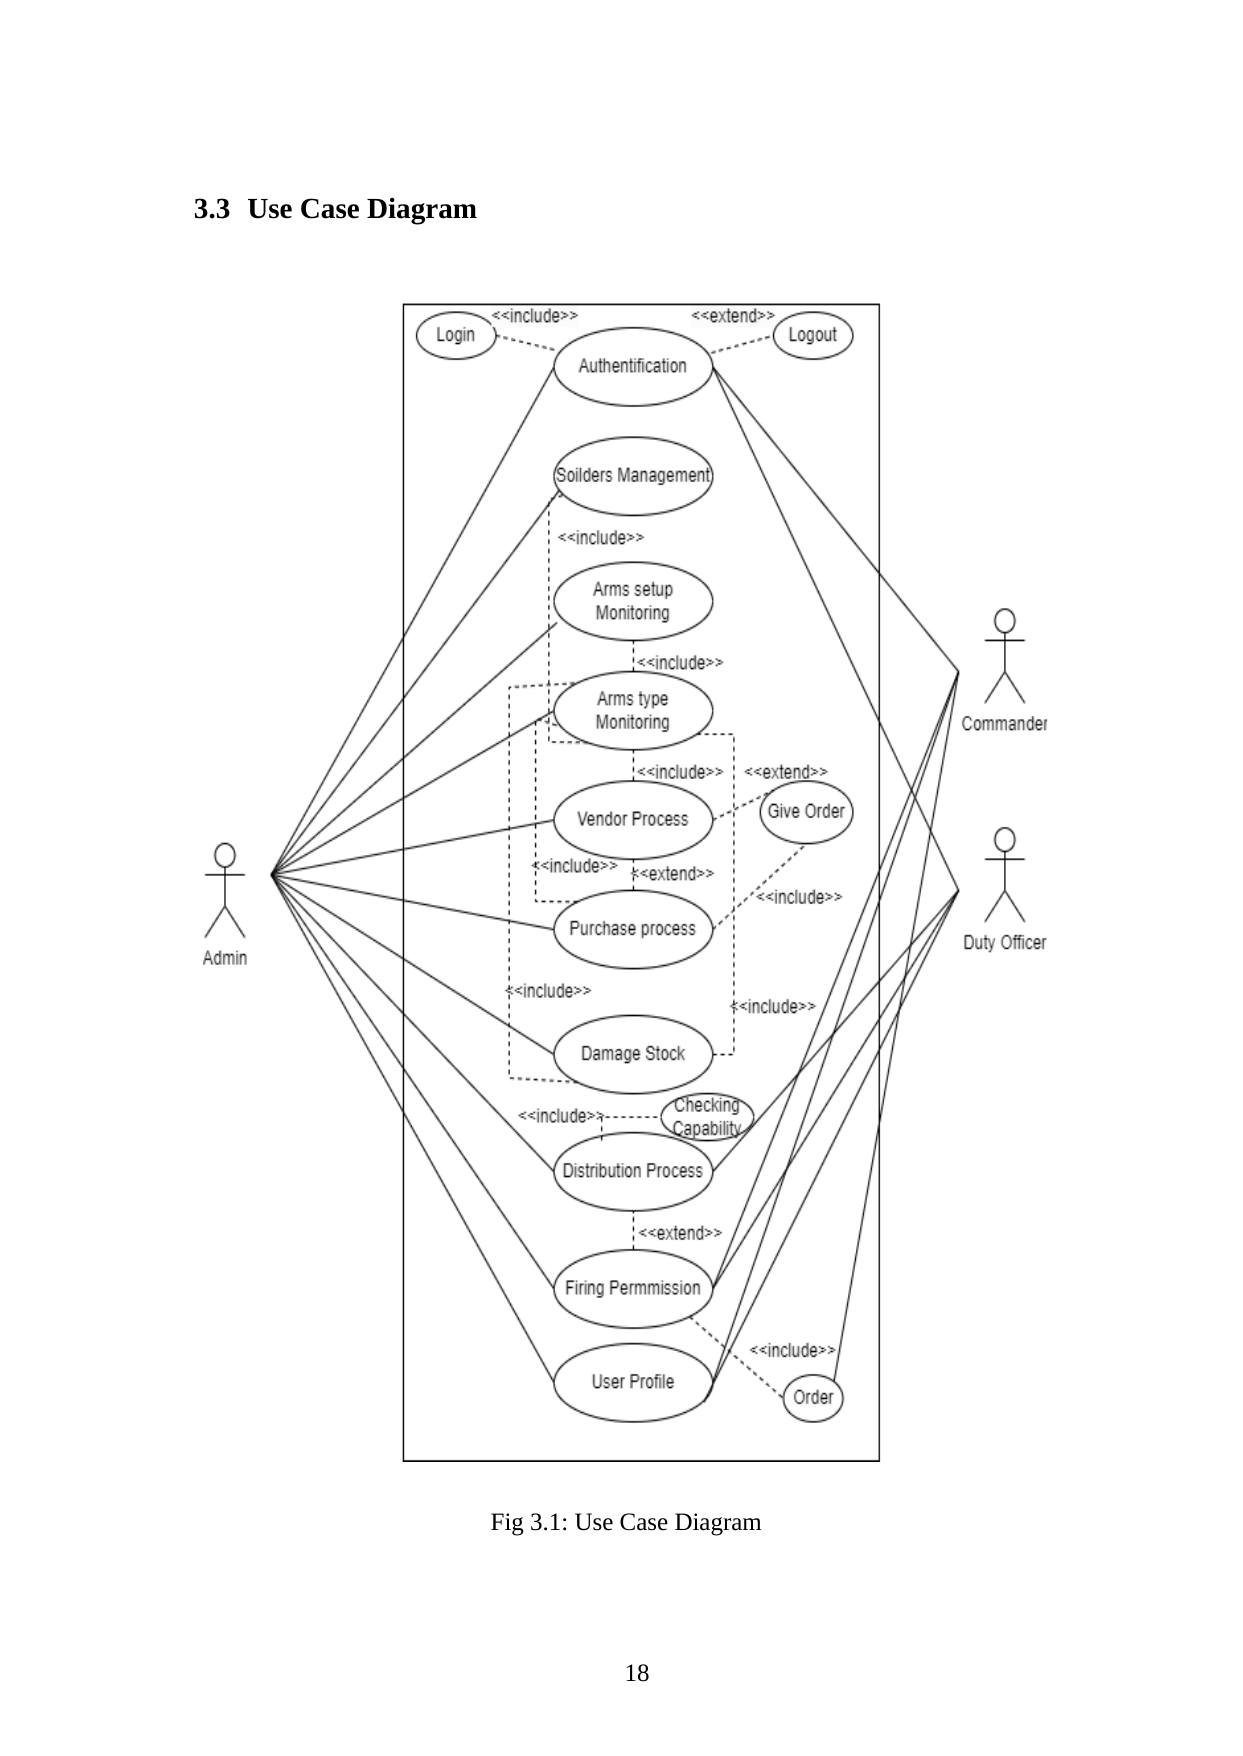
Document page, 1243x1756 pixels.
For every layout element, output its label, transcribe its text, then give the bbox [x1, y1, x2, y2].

picture [202, 282, 1048, 1462]
text Fig 3.1: Use Case Diagram [161, 1507, 1091, 1535]
list Use Case Diagram [194, 191, 1197, 225]
